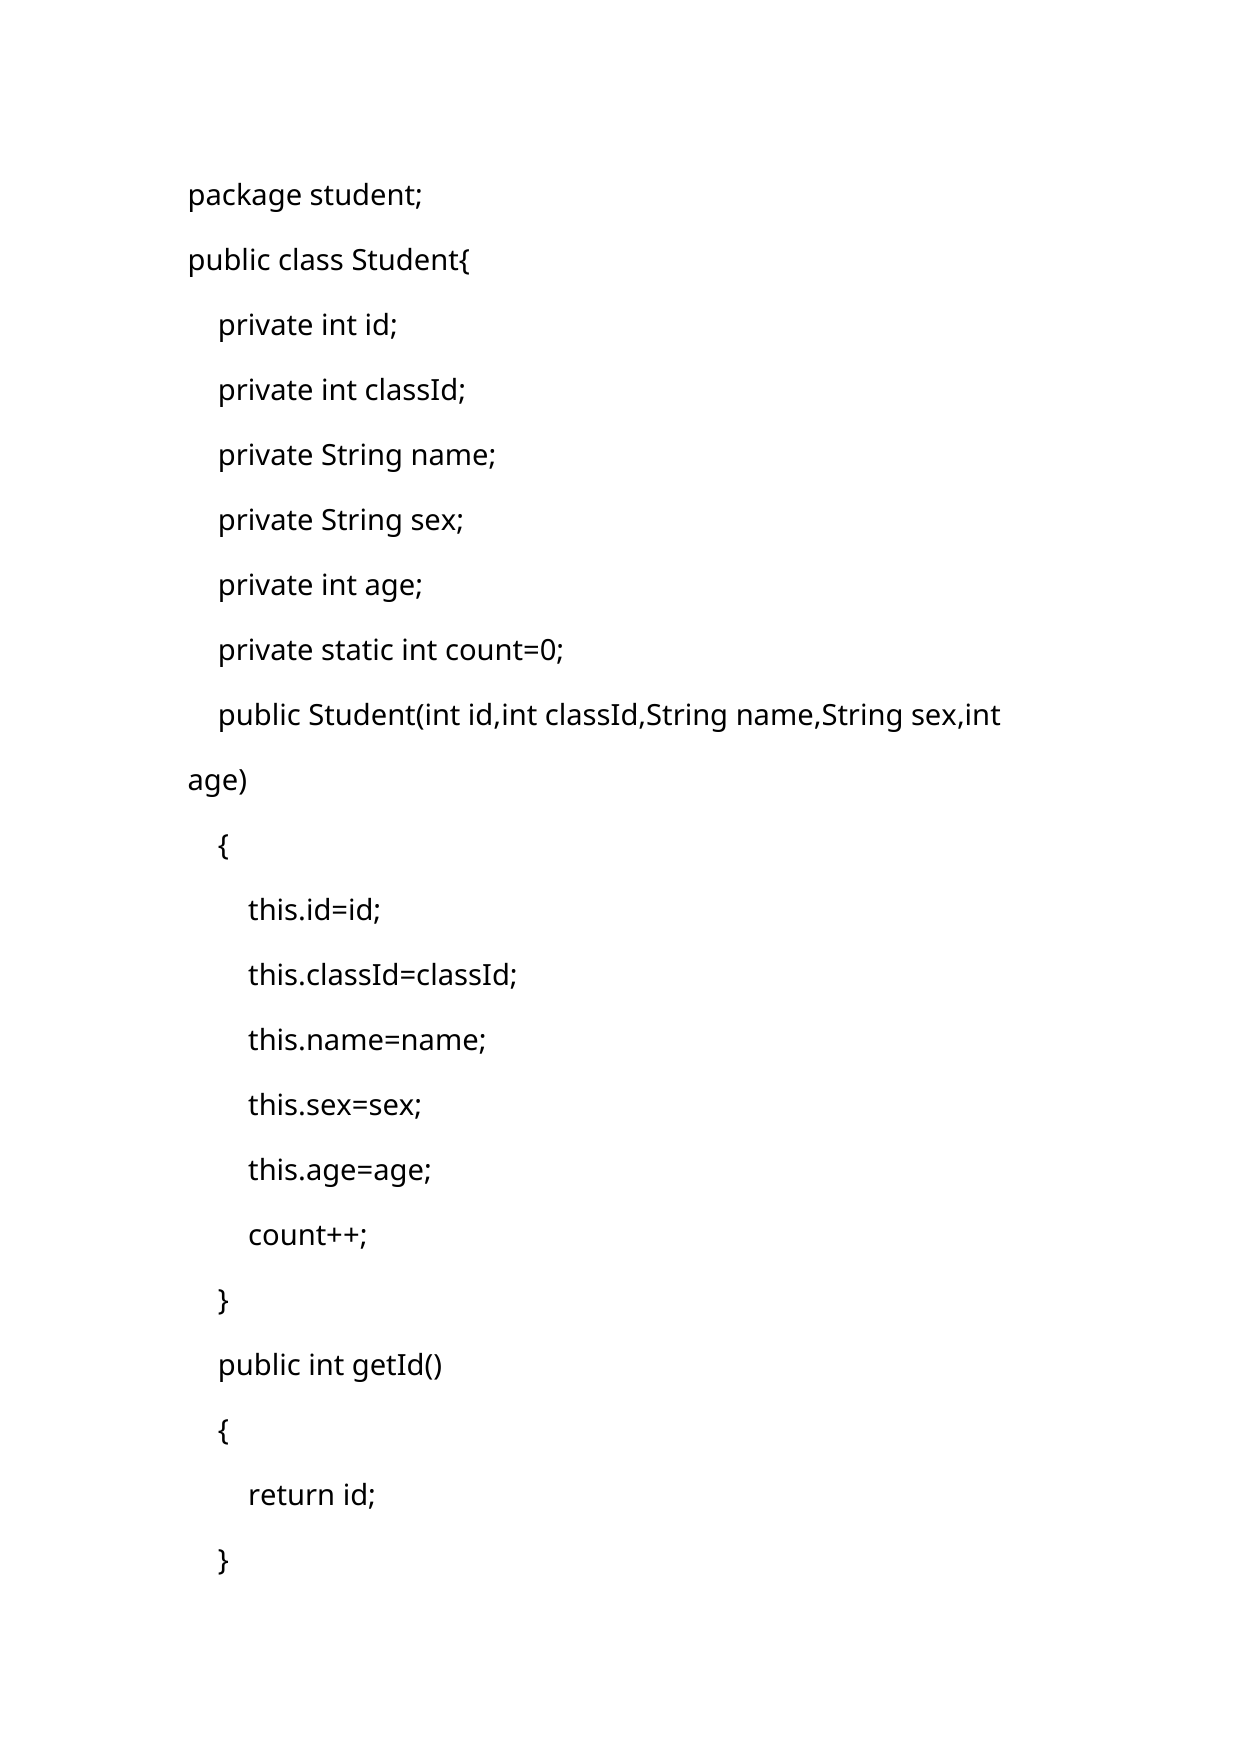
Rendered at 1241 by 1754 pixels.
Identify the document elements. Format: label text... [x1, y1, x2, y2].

text this.sex=sex; [187, 1072, 1053, 1137]
text this.classId=classId; [187, 942, 1053, 1007]
text { [187, 1397, 1053, 1462]
text this.name=name; [187, 1007, 1053, 1072]
text this.age=age; [187, 1137, 1053, 1202]
text private String name; [187, 422, 1053, 487]
text } [187, 1527, 1053, 1592]
text package student; [187, 162, 1053, 227]
text public int getId() [187, 1332, 1053, 1397]
text public class Student{ [187, 227, 1053, 292]
text private int classId; [187, 357, 1053, 422]
text public Student(int id,int classId,String name,String sex,int age) [187, 682, 1053, 812]
text count++; [187, 1202, 1053, 1267]
text return id; [187, 1462, 1053, 1527]
text private String sex; [187, 487, 1053, 552]
text this.id=id; [187, 877, 1053, 942]
text private static int count=0; [187, 617, 1053, 682]
text { [187, 812, 1053, 877]
text private int age; [187, 552, 1053, 617]
text private int id; [187, 292, 1053, 357]
text } [187, 1267, 1053, 1332]
